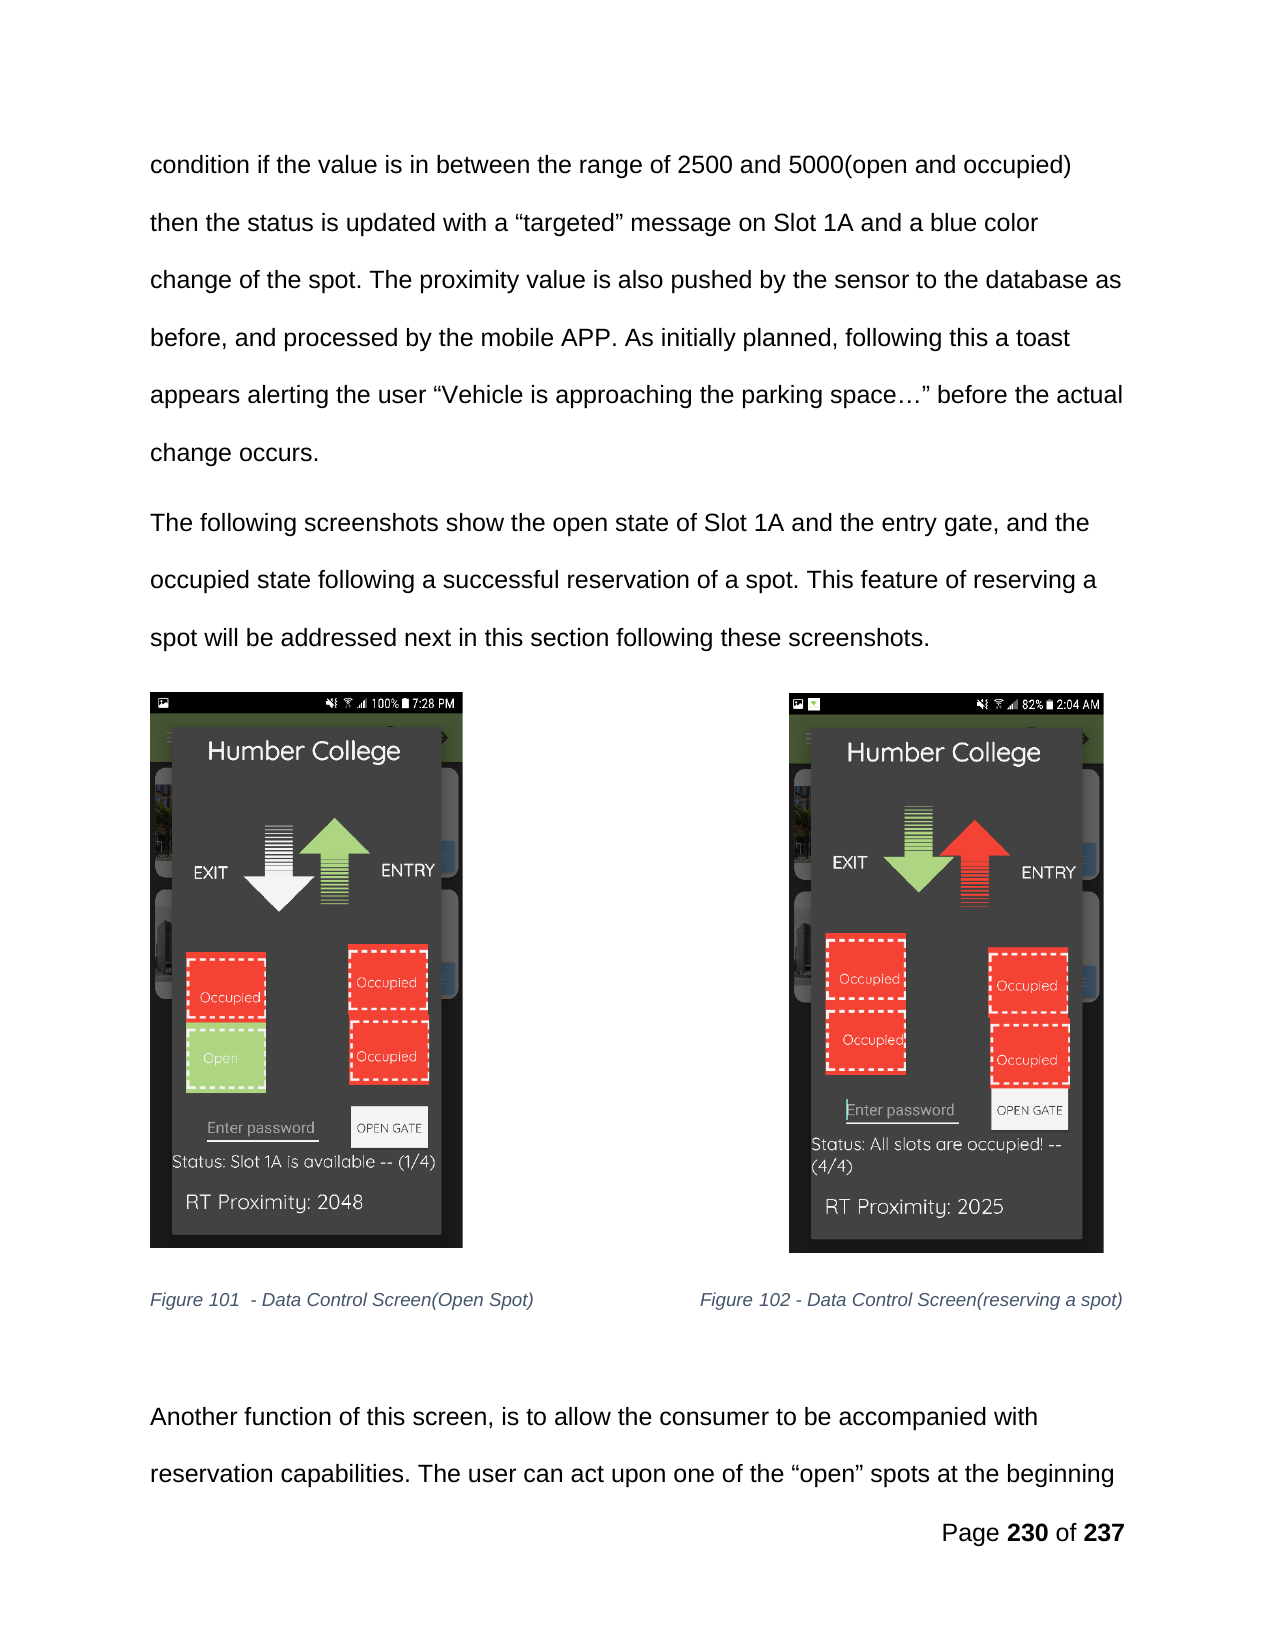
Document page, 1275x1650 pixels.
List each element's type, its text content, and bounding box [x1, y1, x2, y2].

text The following screenshots show the open state of Slot 1A and the entry gate, and the occupied state following a successful reservation of a spot. This feature of reserving a spot will be addressed next in this section following these screenshots. [150, 507, 1125, 651]
picture [150, 692, 463, 1248]
picture [789, 693, 1104, 1253]
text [150, 150, 1125, 466]
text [150, 1402, 1125, 1488]
